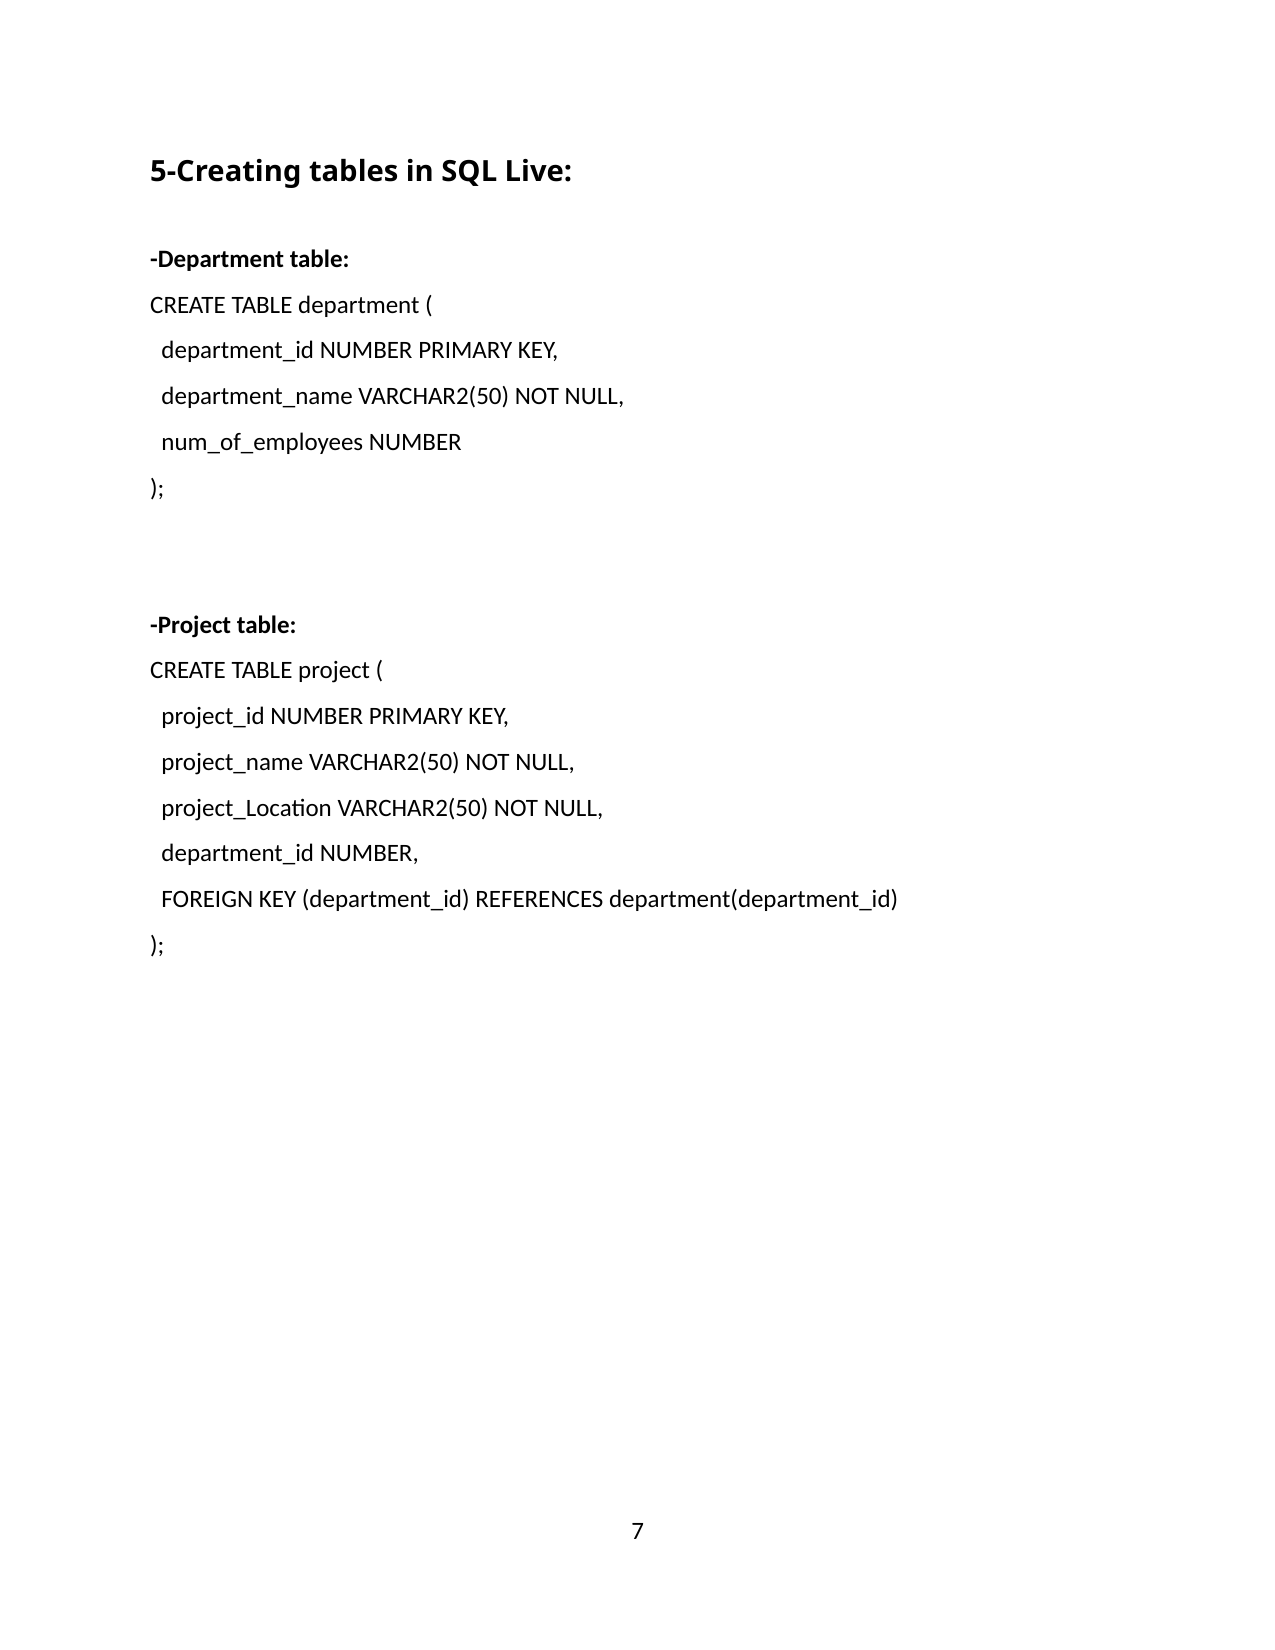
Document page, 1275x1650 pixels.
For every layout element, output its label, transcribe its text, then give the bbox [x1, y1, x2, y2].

text department_name VARCHAR2(50) NOT NULL, [150, 380, 1125, 411]
text -Project table: [150, 609, 1125, 639]
text FOREIGN KEY (department_id) REFERENCES department(department_id) [150, 883, 1125, 914]
text ); [150, 472, 1125, 502]
subtitle 5-Creating tables in SQL Live: [150, 150, 1125, 190]
text project_id NUMBER PRIMARY KEY, [150, 700, 1125, 731]
text department_id NUMBER PRIMARY KEY, [150, 334, 1125, 365]
text project_Location VARCHAR2(50) NOT NULL, [150, 792, 1125, 822]
text CREATE TABLE project ( [150, 655, 1125, 685]
text department_id NUMBER, [150, 838, 1125, 868]
text project_name VARCHAR2(50) NOT NULL, [150, 746, 1125, 777]
text -Department table: [150, 243, 1125, 274]
text num_of_employees NUMBER [150, 426, 1125, 457]
text CREATE TABLE department ( [150, 289, 1125, 319]
text ); [150, 929, 1125, 959]
